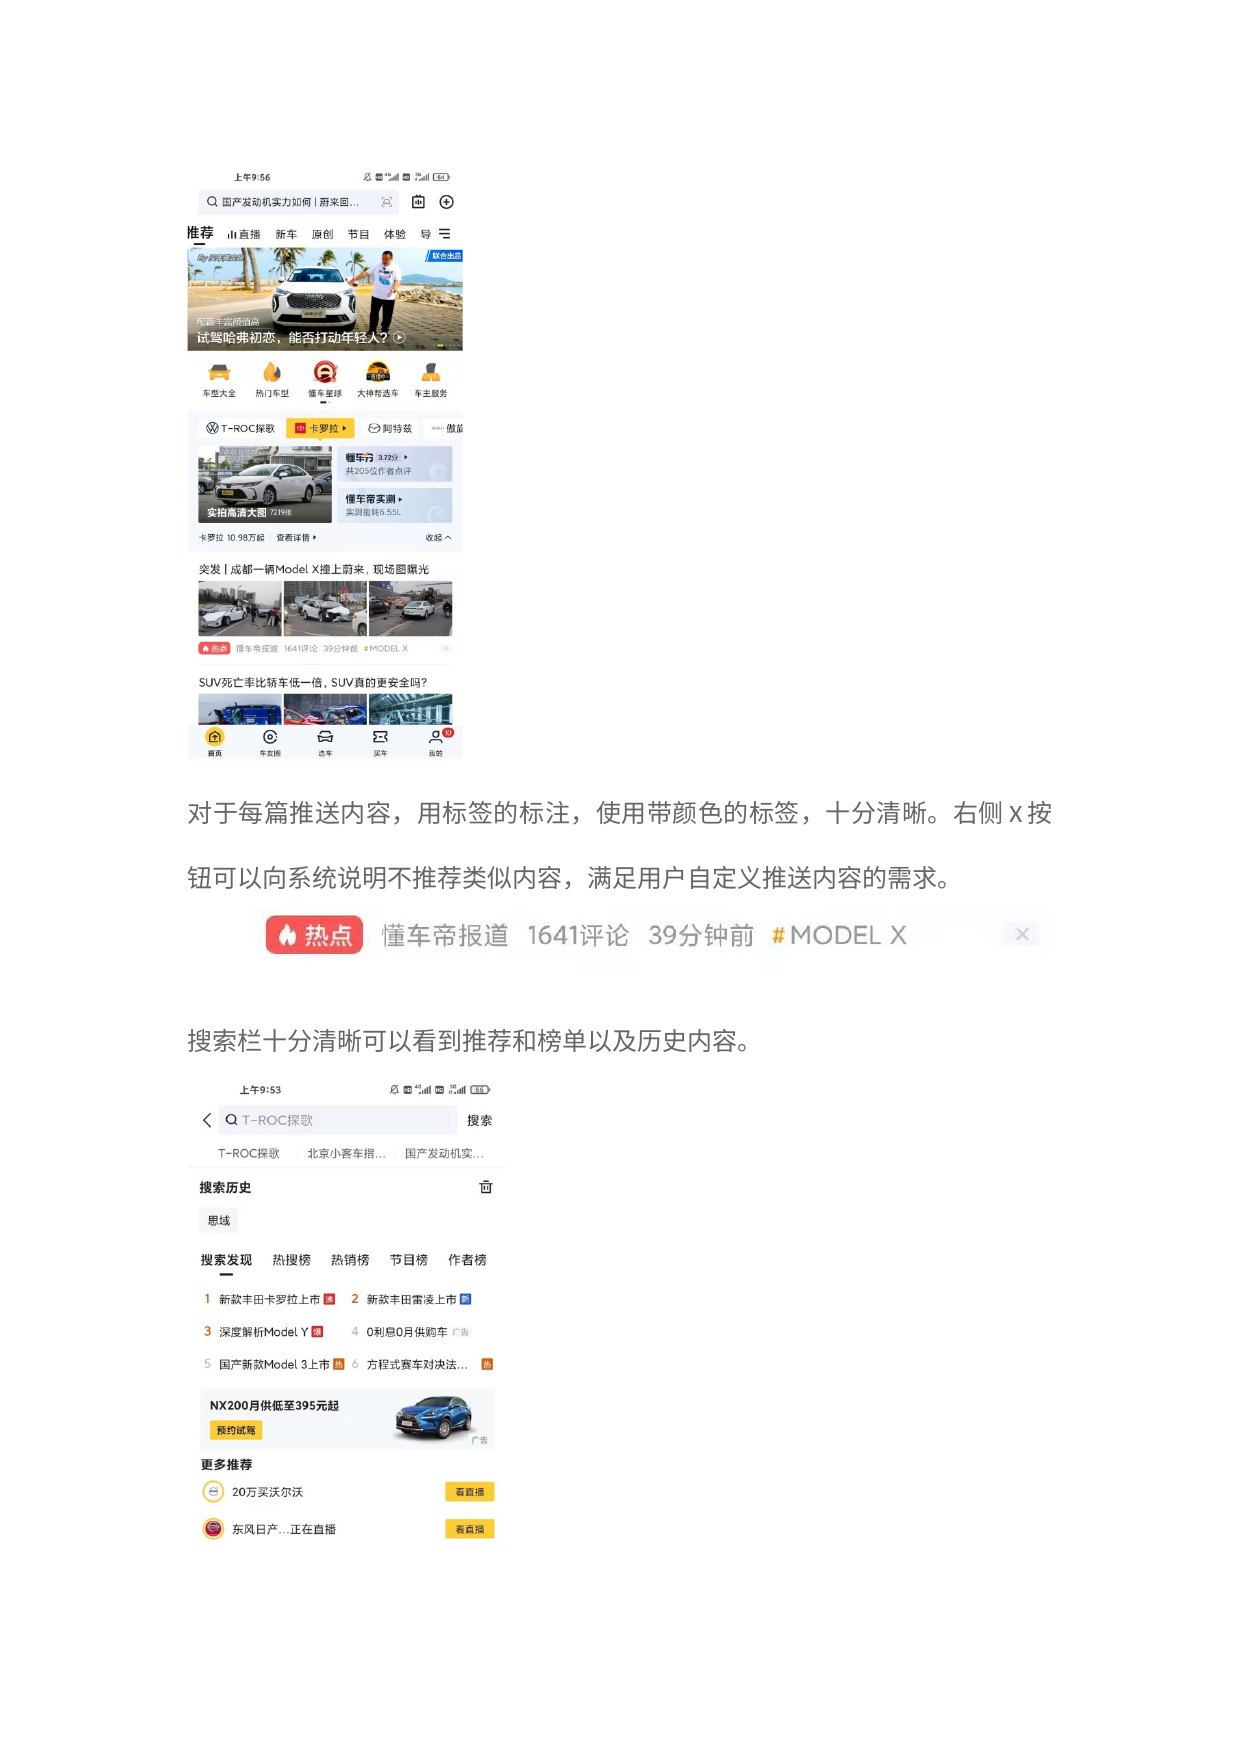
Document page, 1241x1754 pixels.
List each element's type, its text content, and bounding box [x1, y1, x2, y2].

text 对于每篇推送内容，用标签的标注，使用带颜色的标签，十分清晰。右侧X按钮可以向系统说明不推荐类似内容，满足用户自定义推送内容的需求。 [187, 779, 1053, 909]
picture [187, 162, 463, 759]
picture [231, 909, 1050, 976]
picture [187, 1072, 507, 1553]
text 搜索栏十分清晰可以看到推荐和榜单以及历史内容。 [187, 1007, 1053, 1072]
